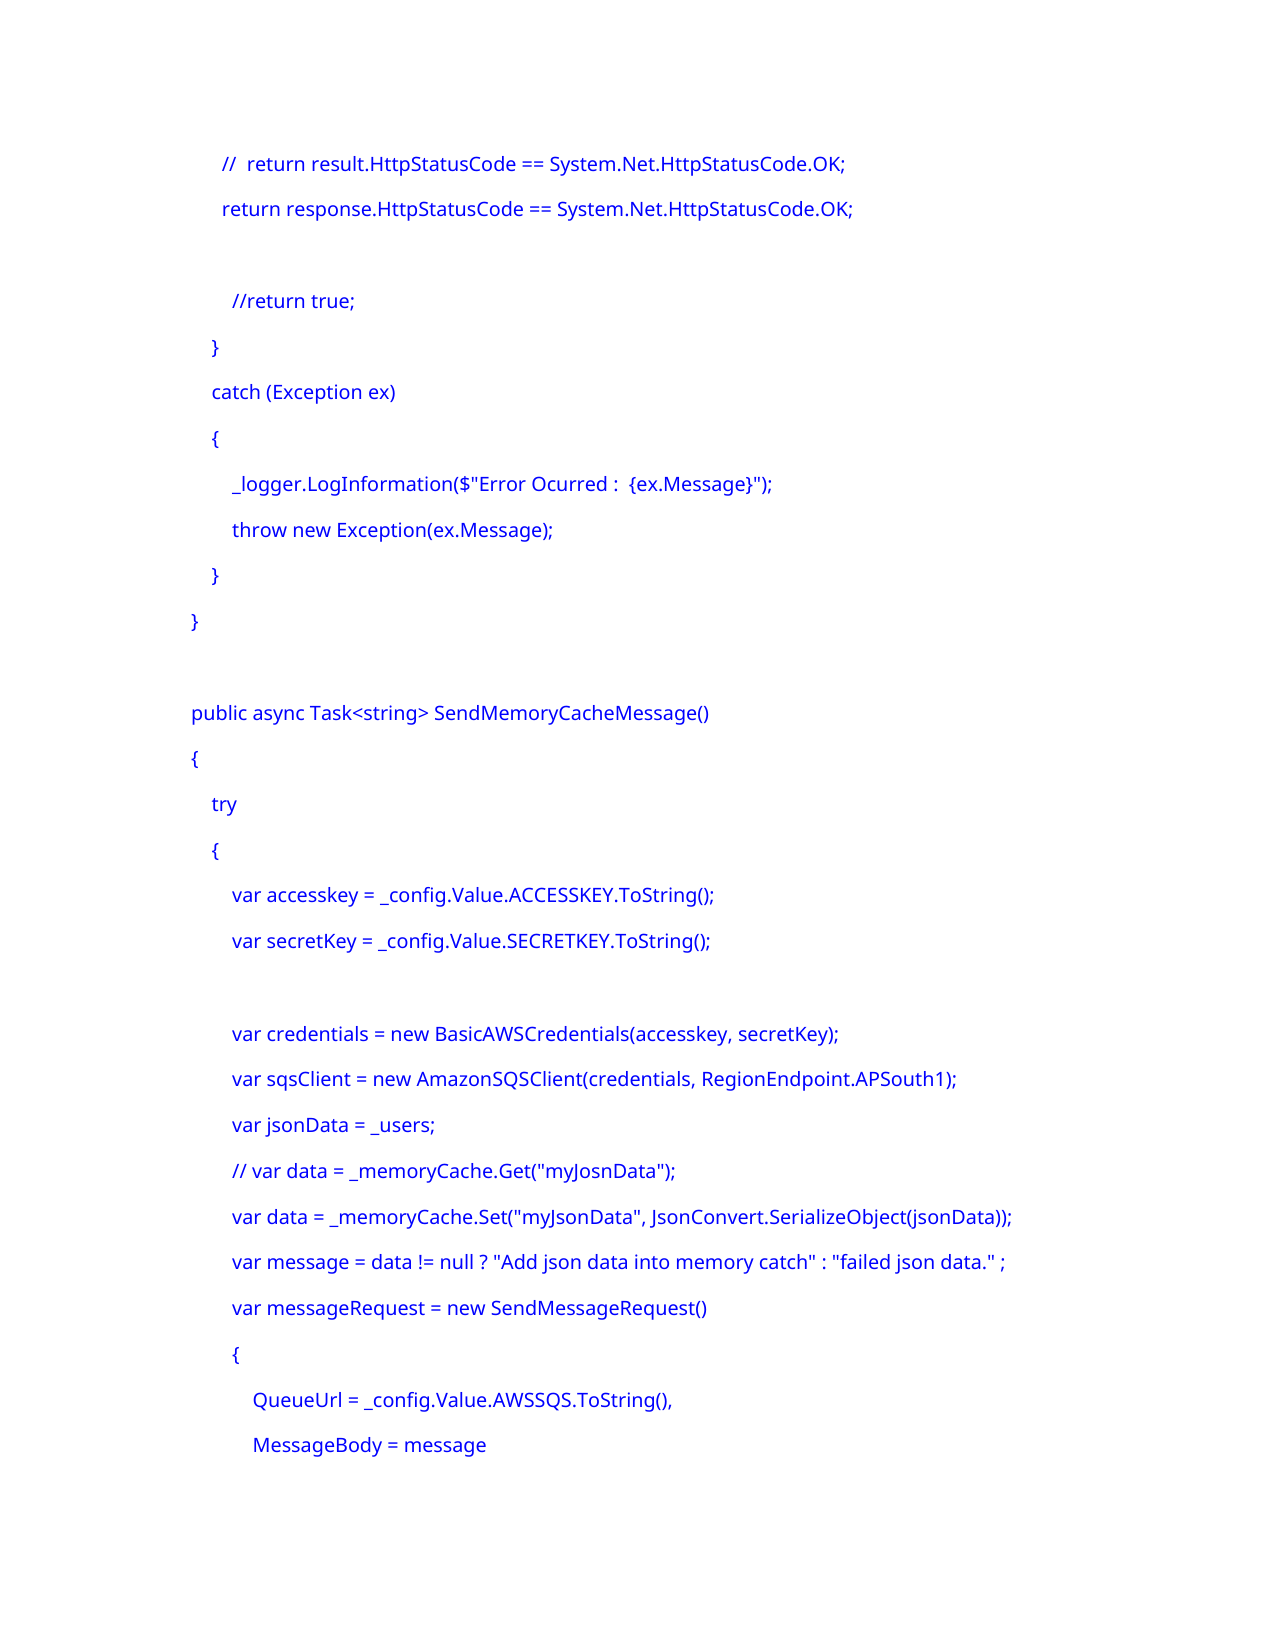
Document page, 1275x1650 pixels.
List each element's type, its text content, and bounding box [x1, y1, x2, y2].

text _logger.LogInformation($"Error Ocurred : {ex.Message}"); [150, 470, 1125, 497]
text public async Task<string> SendMemoryCacheMessage() [150, 699, 1125, 726]
text QueueUrl = _config.Value.AWSSQS.ToString(), [150, 1386, 1125, 1413]
text var credentials = new BasicAWSCredentials(accesskey, secretKey); [150, 1020, 1125, 1047]
text // var data = _memoryCache.Get("myJosnData"); [150, 1157, 1125, 1184]
text { [150, 1340, 1125, 1367]
text var secretKey = _config.Value.SECRETKEY.ToString(); [150, 927, 1125, 954]
text MessageBody = message [150, 1432, 1125, 1458]
text var sqsClient = new AmazonSQSClient(credentials, RegionEndpoint.APSouth1); [150, 1066, 1125, 1093]
text { [150, 424, 1125, 451]
text { [150, 744, 1125, 771]
text { [150, 836, 1125, 863]
text var jsonData = _users; [150, 1111, 1125, 1138]
text //return true; [150, 287, 1125, 314]
text return response.HttpStatusCode == System.Net.HttpStatusCode.OK; [150, 196, 1125, 223]
text try [150, 790, 1125, 817]
text // return result.HttpStatusCode == System.Net.HttpStatusCode.OK; [150, 150, 1125, 177]
text var data = _memoryCache.Set("myJsonData", JsonConvert.SerializeObject(jsonData)); [150, 1203, 1125, 1230]
text throw new Exception(ex.Message); [150, 516, 1125, 543]
text } [150, 333, 1125, 360]
text } [150, 607, 1125, 634]
text } [150, 562, 1125, 588]
text var accesskey = _config.Value.ACCESSKEY.ToString(); [150, 882, 1125, 909]
text var messageRequest = new SendMessageRequest() [150, 1294, 1125, 1321]
text catch (Exception ex) [150, 379, 1125, 406]
text var message = data != null ? "Add json data into memory catch" : "failed json data." ; [150, 1249, 1125, 1276]
